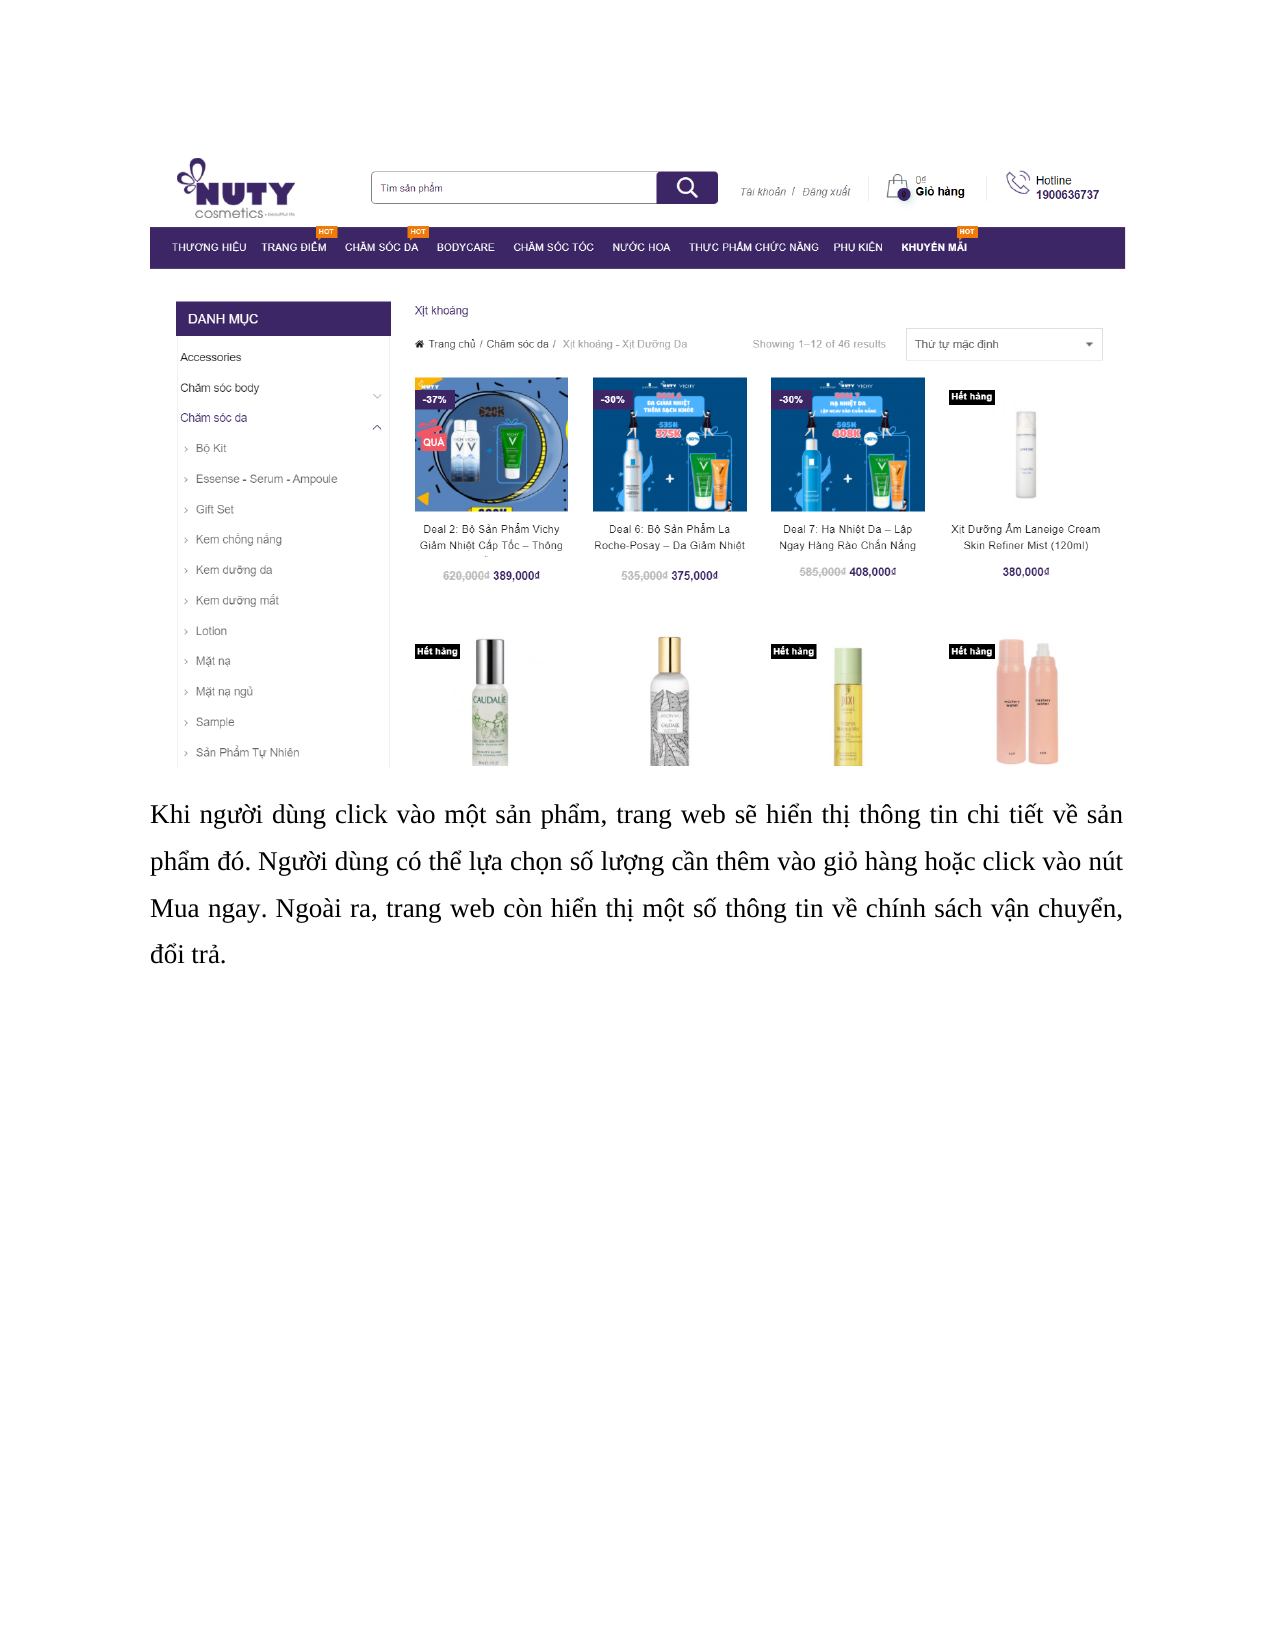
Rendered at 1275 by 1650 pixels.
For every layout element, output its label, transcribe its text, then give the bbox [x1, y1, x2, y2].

text Khi người dùng click vào một sản phẩm, trang web sẽ hiển thị thông tin chi tiết về sản phẩm đó. Người dùng có thể lựa chọn số lượng cần thêm vào giỏ hàng hoặc click vào nút Mua ngay. Ngoài ra, trang web còn hiển thị một số thông tin về chính sách vận chuyển, đổi trả. [150, 798, 1125, 970]
picture [150, 150, 1125, 768]
